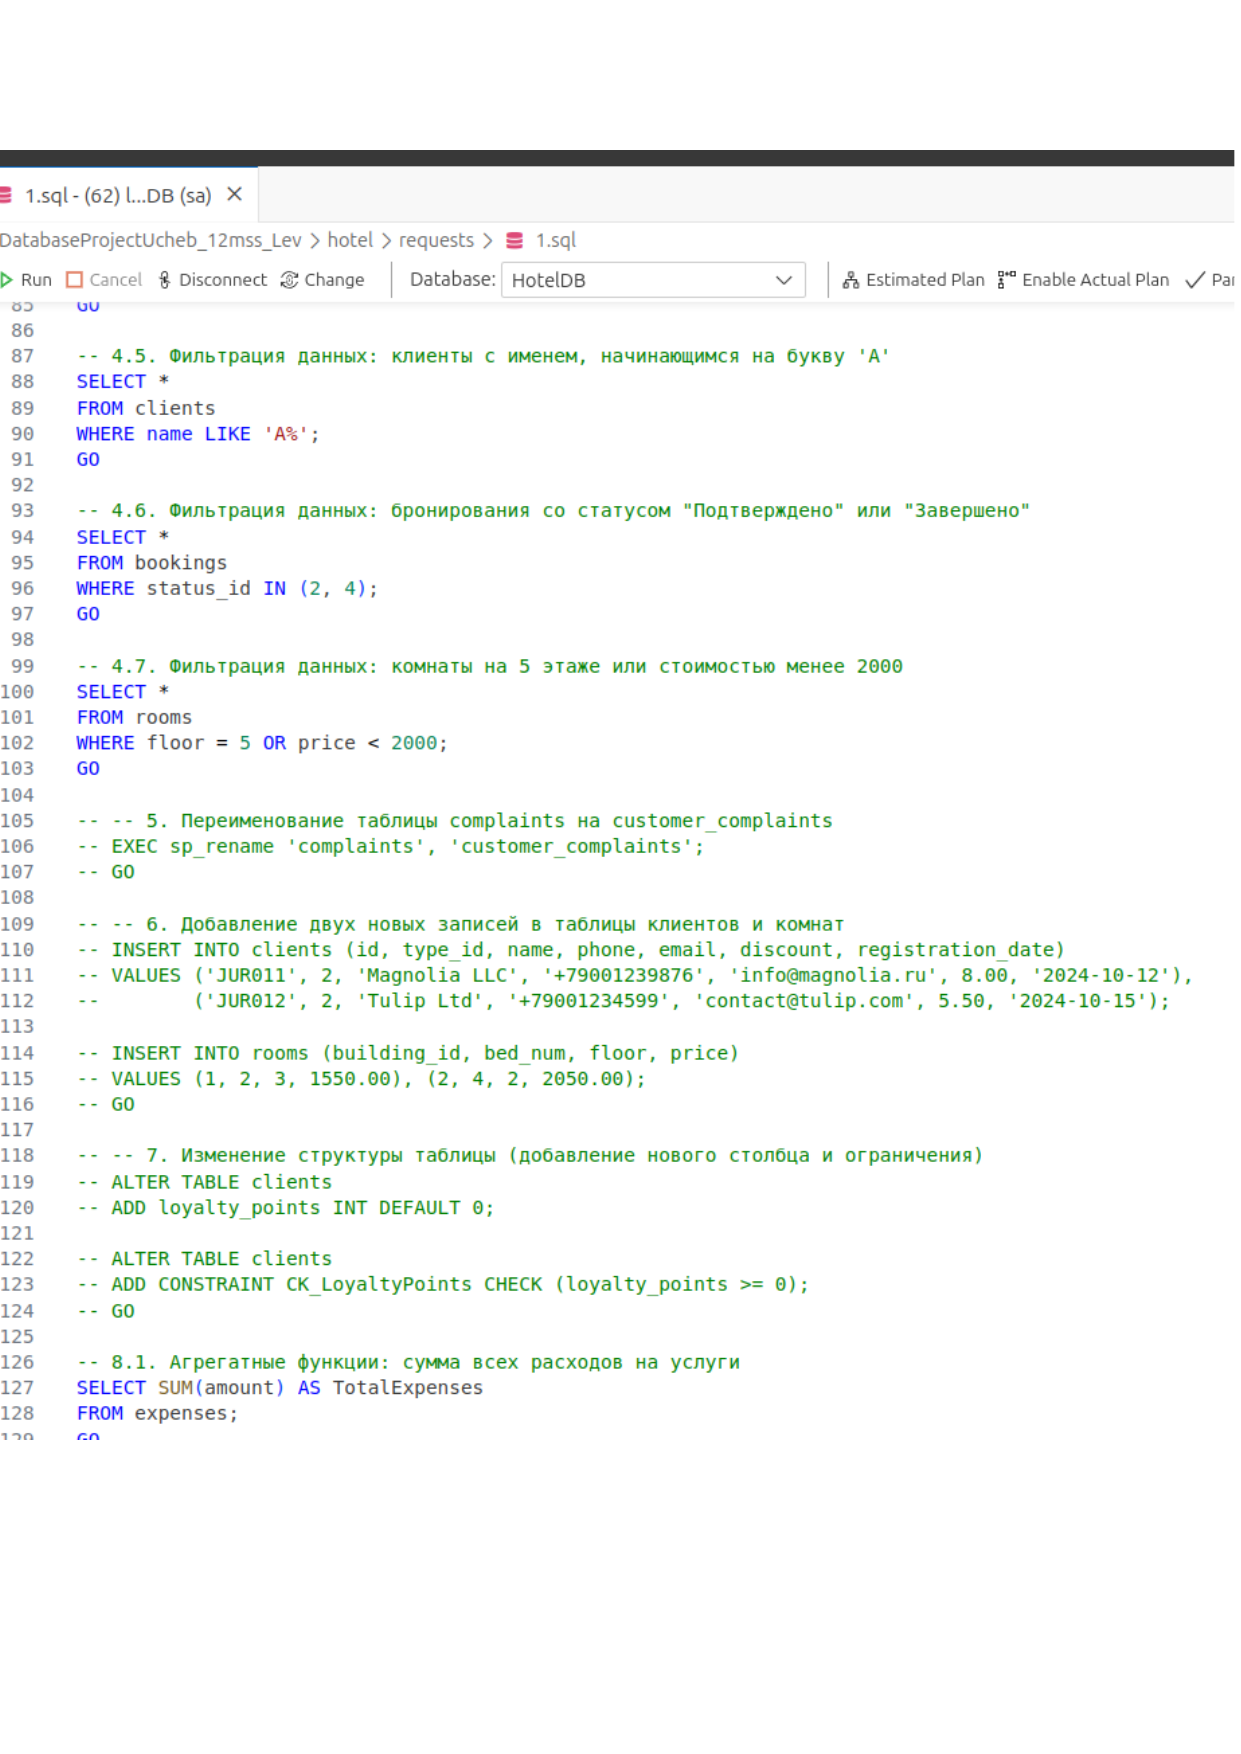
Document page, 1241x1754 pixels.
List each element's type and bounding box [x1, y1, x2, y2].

picture [0, 150, 1235, 1440]
